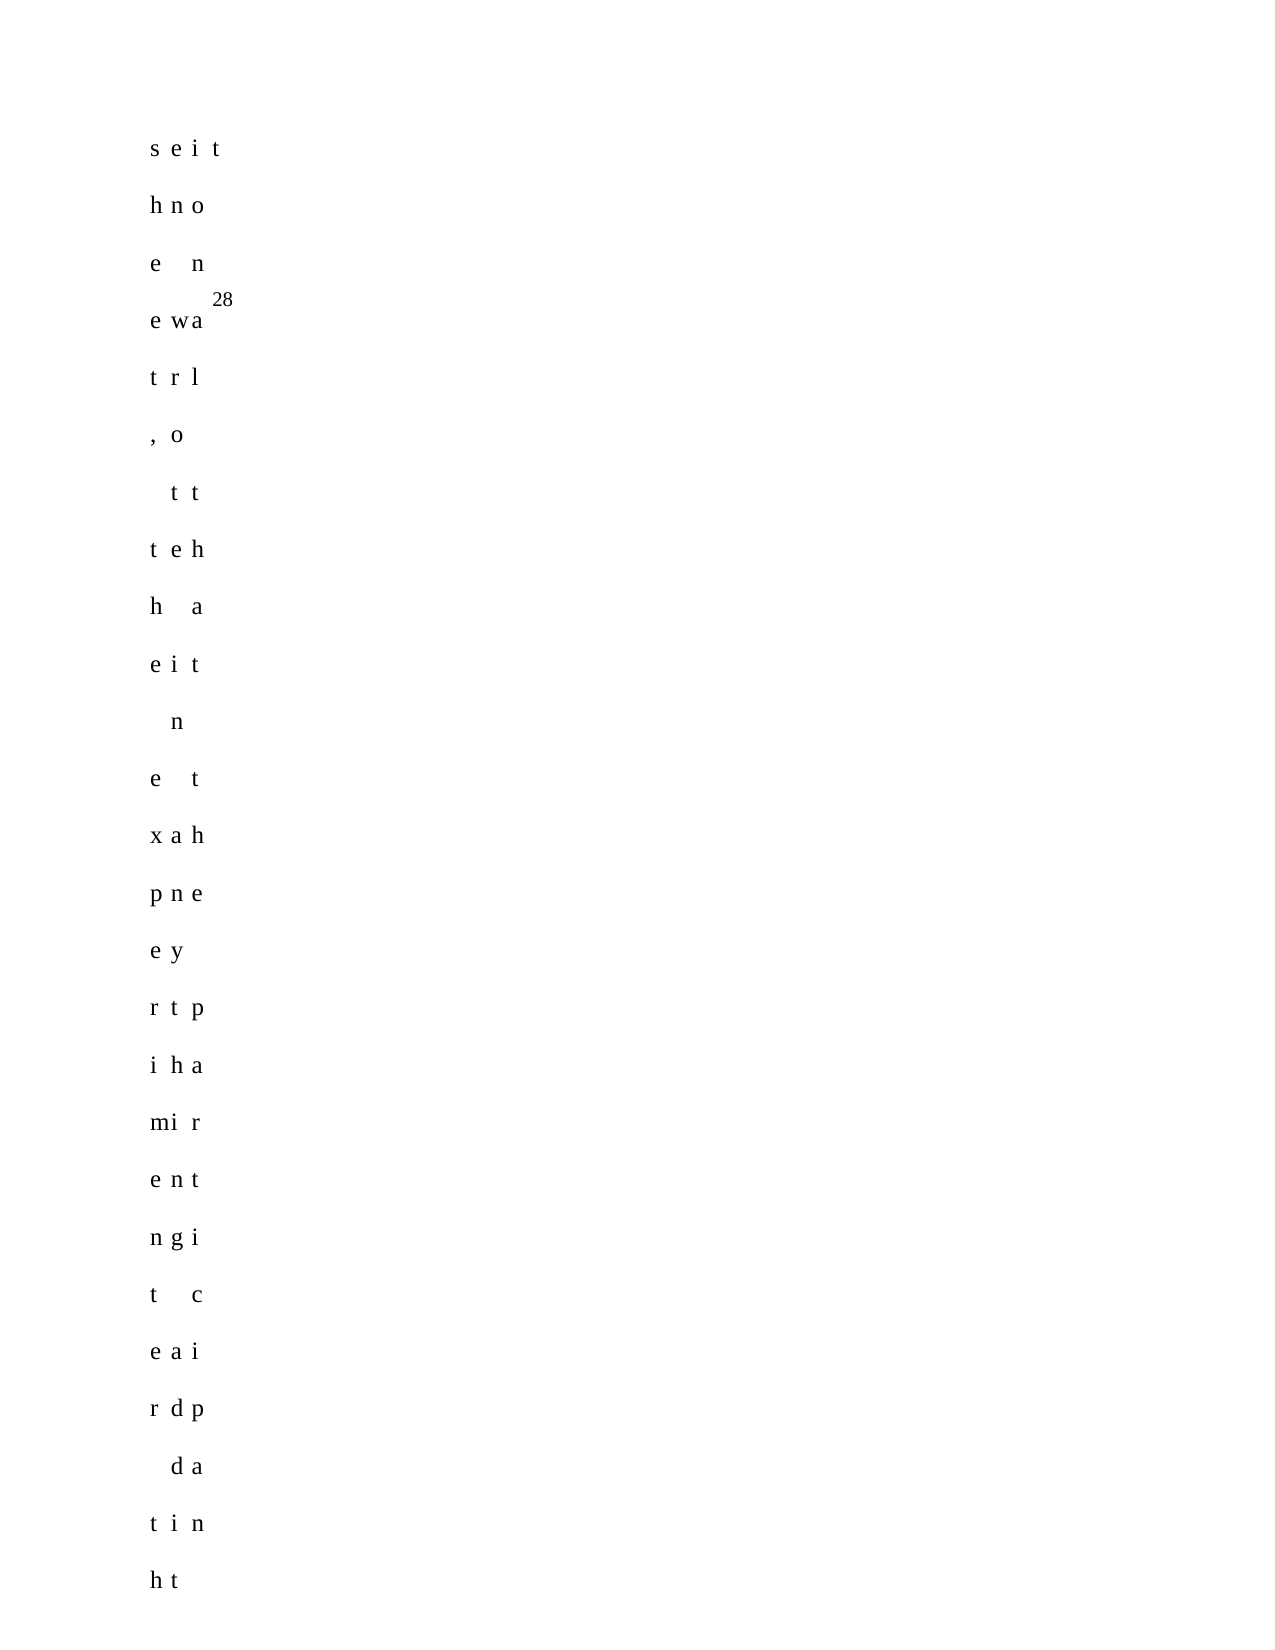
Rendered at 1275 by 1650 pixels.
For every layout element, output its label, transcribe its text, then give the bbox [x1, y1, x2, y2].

text 28 [212, 286, 233, 311]
